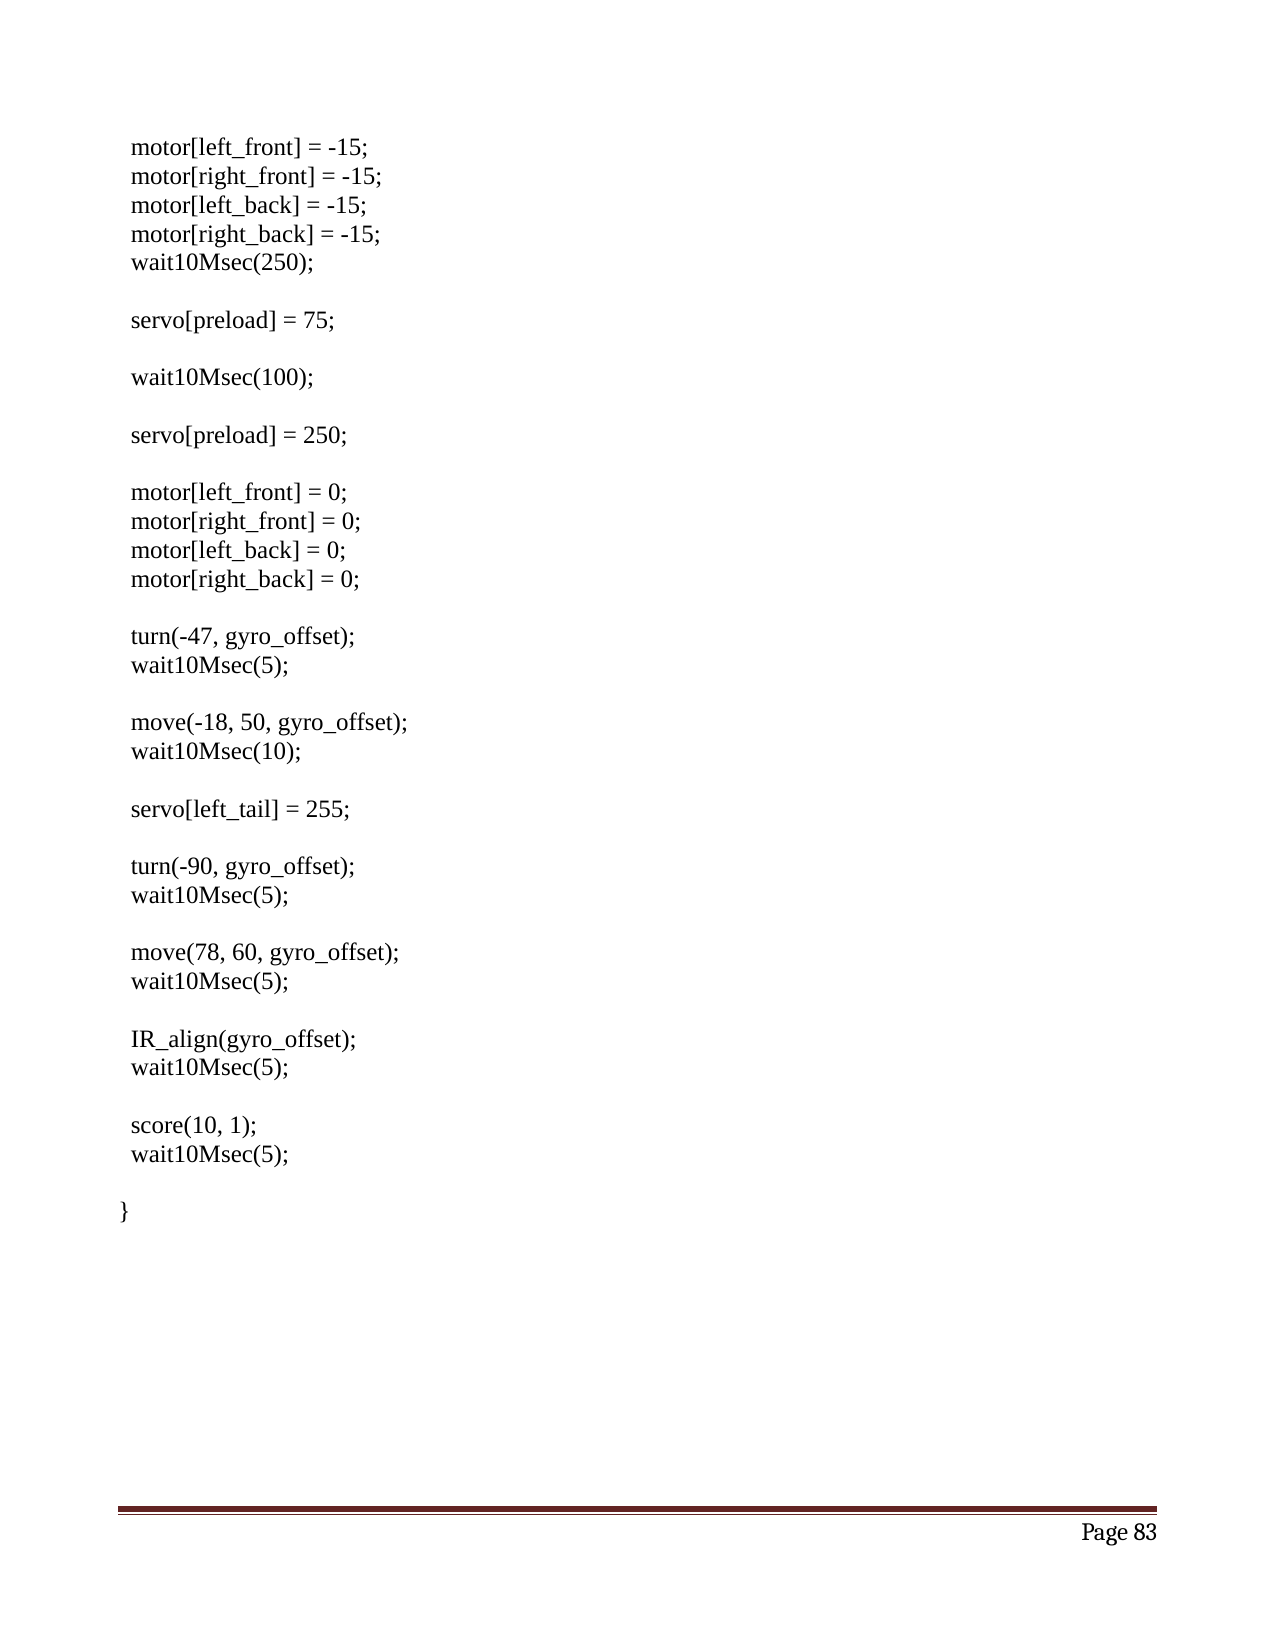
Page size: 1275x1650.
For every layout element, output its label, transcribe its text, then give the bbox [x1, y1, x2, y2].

text motor[right_front] = 0; [118, 506, 1157, 535]
text wait10Msec(250); [118, 247, 1157, 276]
text motor[left_back] = 0; [118, 535, 1157, 564]
text wait10Msec(5); [118, 1052, 1157, 1081]
text motor[left_back] = -15; [118, 190, 1157, 219]
text move(78, 60, gyro_offset); [118, 937, 1157, 966]
text turn(-47, gyro_offset); [118, 621, 1157, 650]
text servo[left_tail] = 255; [118, 794, 1157, 822]
text motor[left_front] = -15; [118, 132, 1157, 161]
text wait10Msec(5); [118, 1139, 1157, 1167]
text wait10Msec(5); [118, 966, 1157, 995]
text motor[right_front] = -15; [118, 161, 1157, 190]
text motor[right_back] = -15; [118, 219, 1157, 247]
text } [118, 1196, 1157, 1225]
text wait10Msec(10); [118, 736, 1157, 765]
text turn(-90, gyro_offset); [118, 851, 1157, 880]
text motor[left_front] = 0; [118, 477, 1157, 506]
text score(10, 1); [118, 1110, 1157, 1139]
text move(-18, 50, gyro_offset); [118, 707, 1157, 736]
text wait10Msec(5); [118, 880, 1157, 909]
text servo[preload] = 250; [118, 420, 1157, 449]
text wait10Msec(100); [118, 362, 1157, 391]
text motor[right_back] = 0; [118, 564, 1157, 592]
text wait10Msec(5); [118, 650, 1157, 679]
text servo[preload] = 75; [118, 305, 1157, 334]
text IR_align(gyro_offset); [118, 1024, 1157, 1052]
